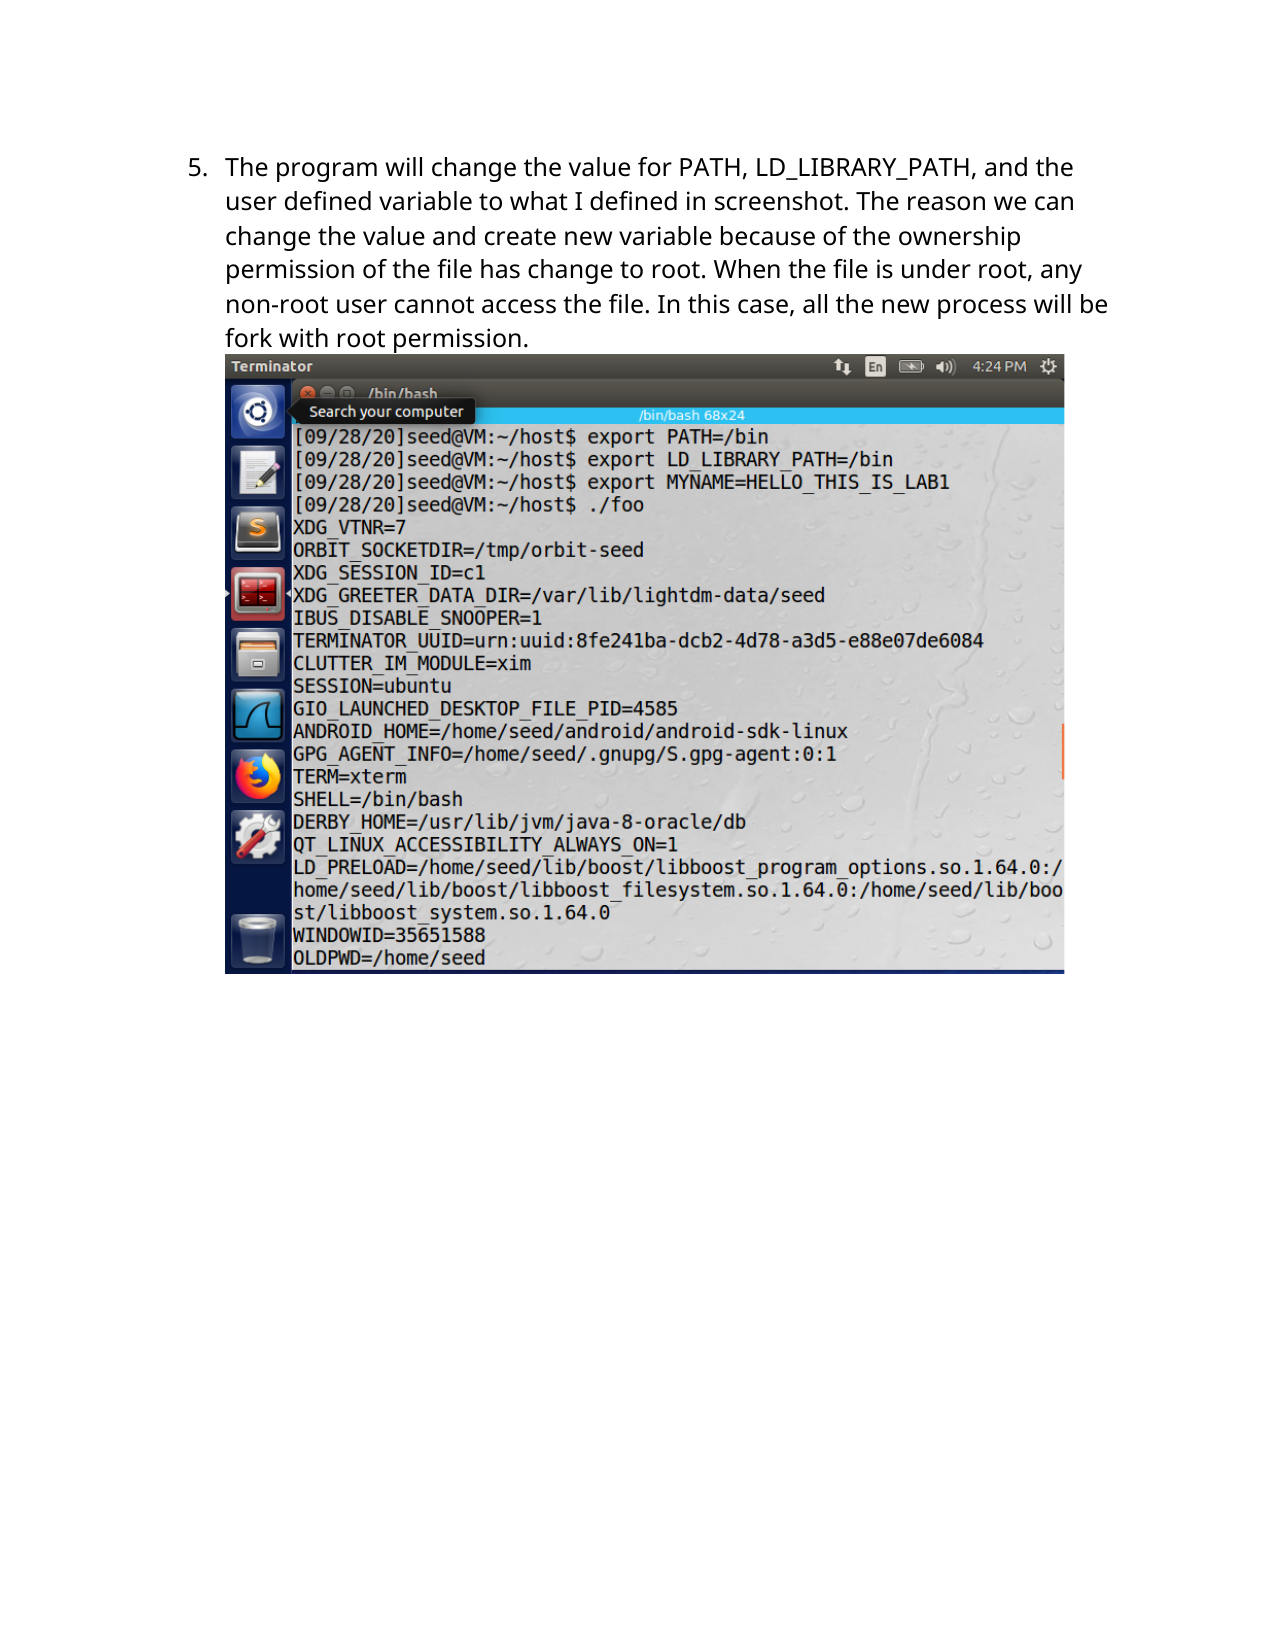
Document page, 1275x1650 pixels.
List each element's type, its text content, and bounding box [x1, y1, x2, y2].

picture [225, 354, 1065, 974]
